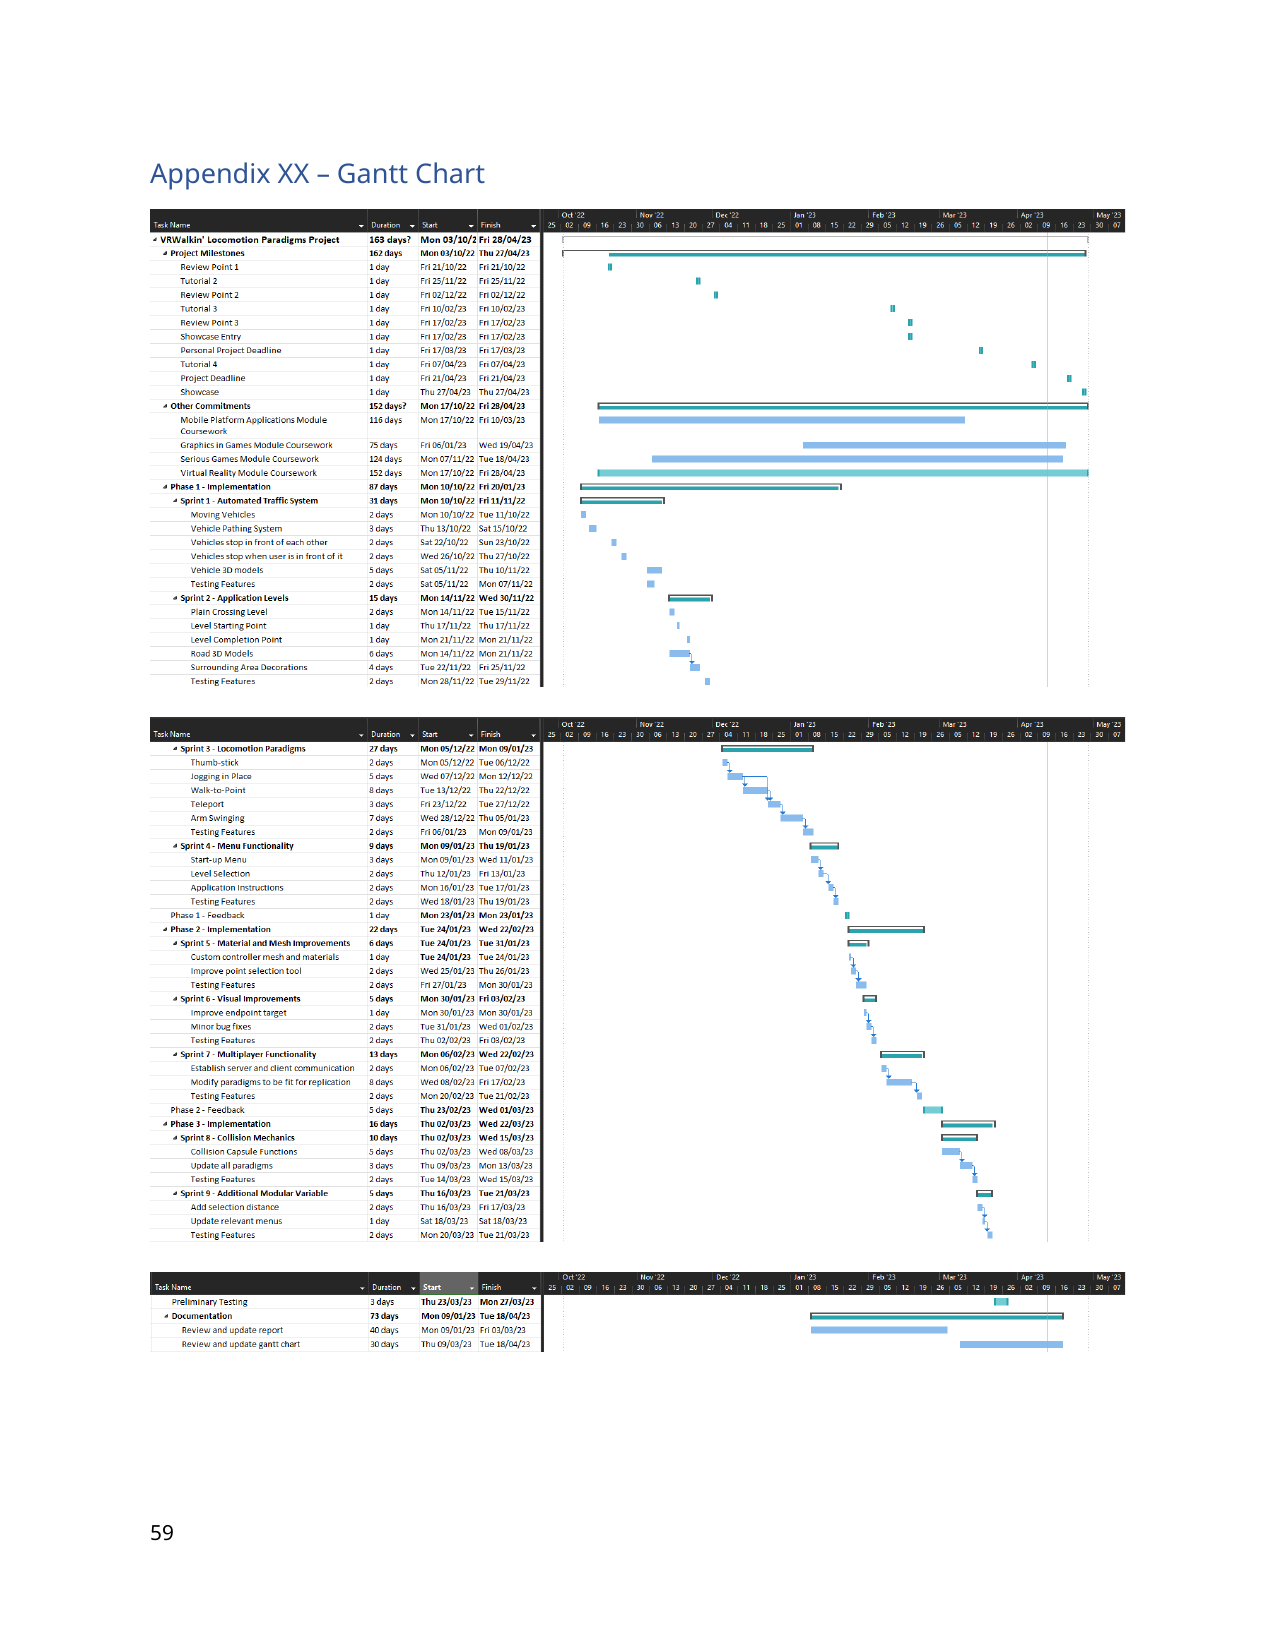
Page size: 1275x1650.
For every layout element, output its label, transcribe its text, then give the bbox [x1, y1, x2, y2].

subtitle Appendix XX – Gantt Chart [150, 154, 1125, 191]
picture [150, 209, 1125, 687]
picture [150, 717, 1125, 1242]
picture [150, 1272, 1125, 1352]
